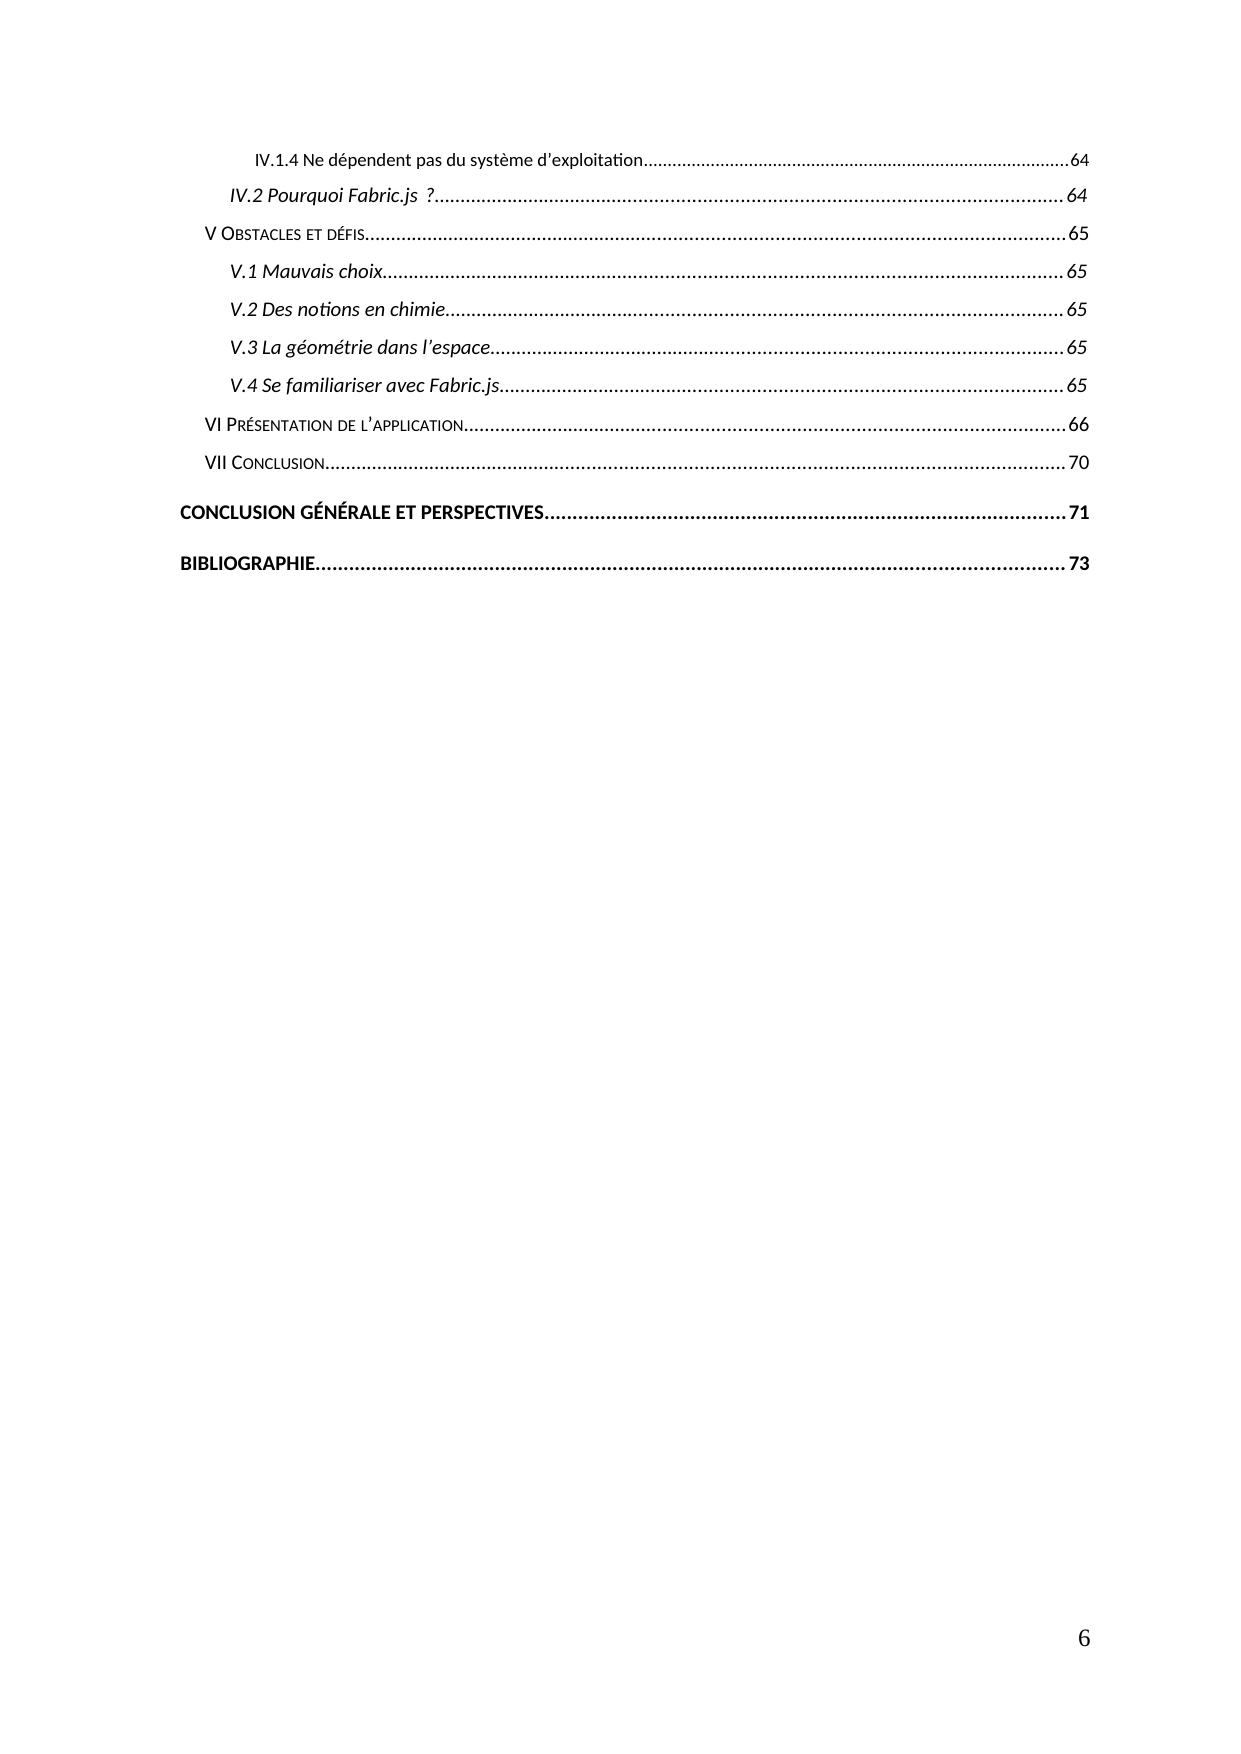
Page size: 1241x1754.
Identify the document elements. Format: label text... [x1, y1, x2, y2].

text IV.1.4 Ne dépendent pas du système d’exploitation 64 [225, 148, 1090, 171]
text Bibliographie 73 [150, 550, 1090, 576]
text V Obstacles et défis 65 [175, 220, 1090, 246]
text IV.2 Pourquoi Fabric.js ? 64 [200, 182, 1090, 207]
text Conclusion générale et perspectives 71 [150, 499, 1090, 525]
text V.1 Mauvais choix 65 [200, 258, 1090, 284]
text VII Conclusion 70 [175, 449, 1090, 474]
text V.2 Des notions en chimie 65 [200, 296, 1090, 322]
text V.4 Se familiariser avec Fabric.js 65 [200, 373, 1090, 398]
text VI Présentation de l’application 66 [175, 411, 1090, 436]
text V.3 La géométrie dans l’espace 65 [200, 334, 1090, 360]
